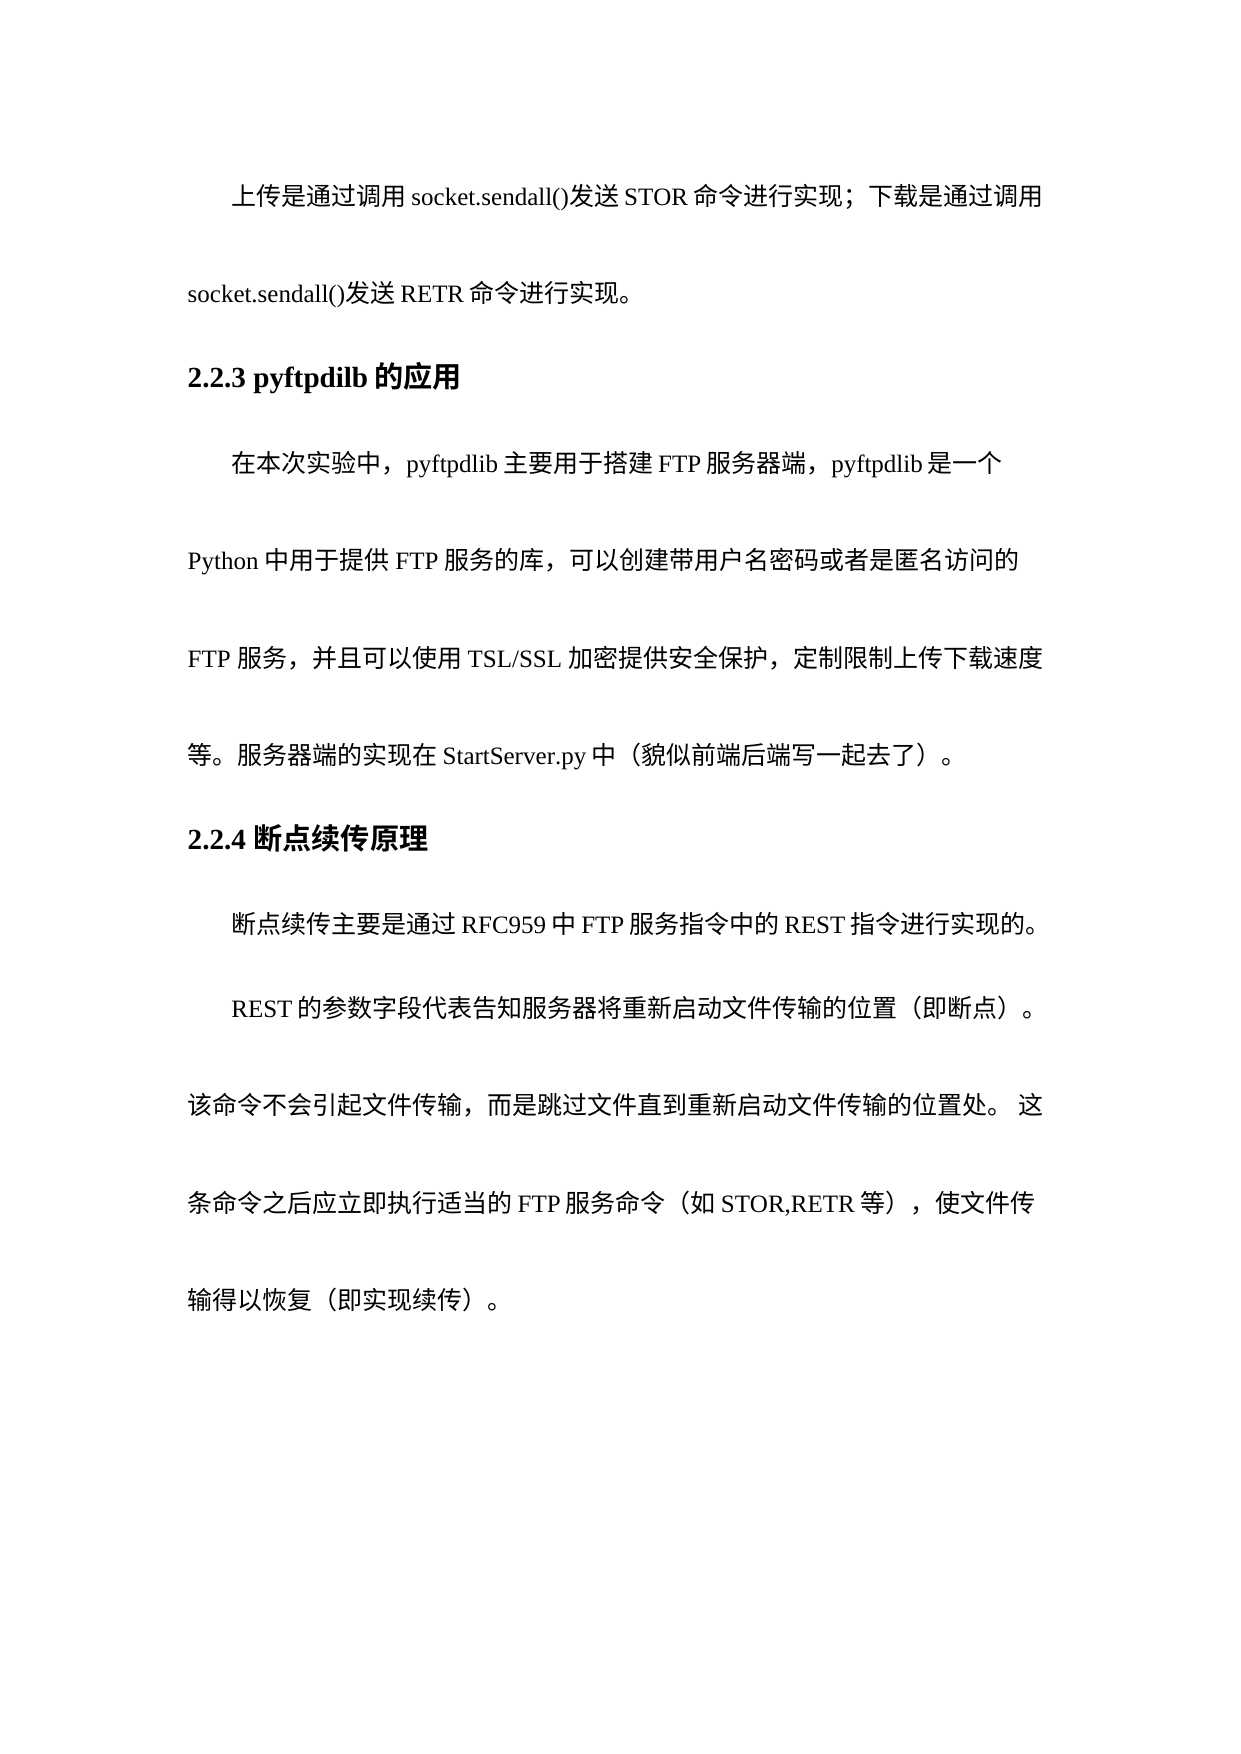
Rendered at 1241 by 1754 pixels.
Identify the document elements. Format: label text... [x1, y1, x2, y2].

text 上传是通过调用socket.sendall()发送STOR命令进行实现；下载是通过调用socket.sendall()发送RETR命令进行实现。 [187, 162, 1053, 324]
text 在本次实验中，pyftpdlib主要用于搭建FTP服务器端，pyftpdlib是一个 Python 中用于提供 FTP 服务的库，可以创建带用户名密码或者是匿名访问的 FTP 服务，并且可以使用 TSL/SSL 加密提供安全保护，定制限制上传下载速度等。服务器端的实现在StartServer.py中（貌似前端后端写一起去了）。 [187, 429, 1053, 786]
text REST的参数字段代表告知服务器将重新启动文件传输的位置（即断点）。 该命令不会引起文件传输，而是跳过文件直到重新启动文件传输的位置处。 这条命令之后应立即执行适当的FTP服务命令（如STOR,RETR等），使文件传输得以恢复（即实现续传）。 [187, 974, 1053, 1331]
text 2.2.4 断点续传原理 [187, 804, 1053, 869]
text 2.2.3 pyftpdilb的应用 [187, 343, 1053, 408]
text 断点续传主要是通过RFC959中FTP服务指令中的REST指令进行实现的。 [187, 891, 1053, 956]
